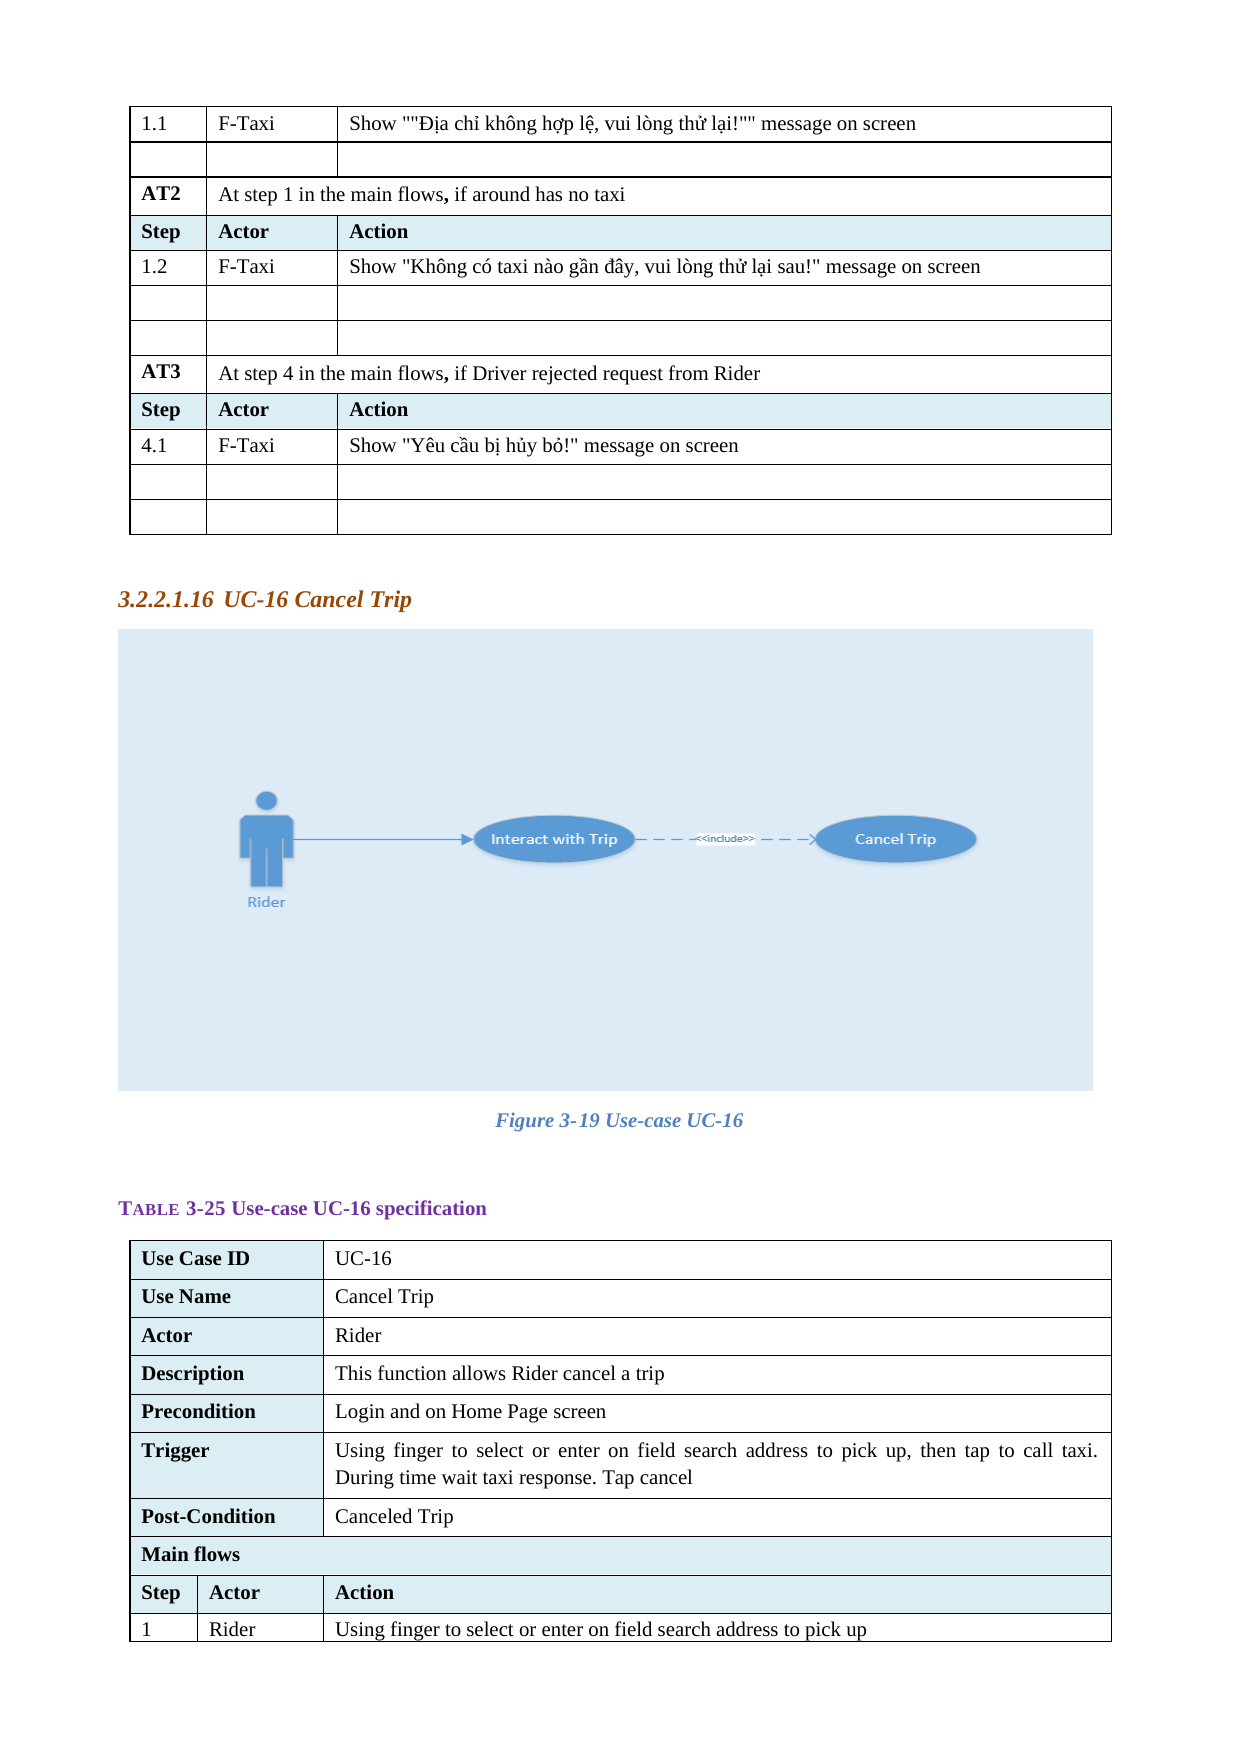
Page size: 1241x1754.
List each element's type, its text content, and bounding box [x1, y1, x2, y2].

table_header UC-16 [324, 1241, 1111, 1279]
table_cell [324, 1614, 1111, 1641]
table_cell Actor [131, 1318, 323, 1355]
table_cell Precondition [131, 1395, 323, 1432]
table_cell Using finger to select or enter on field search address to pick up, then tap to call taxi. During time wait taxi response. Tap cancel [324, 1433, 1111, 1498]
table_cell F-Taxi [207, 107, 337, 141]
table_cell Use Name [131, 1280, 323, 1317]
table_cell At step 1 in the main flows, if around has no taxi [207, 178, 1111, 215]
table_cell Description [131, 1356, 323, 1394]
table_cell [131, 143, 206, 176]
table_cell Step [131, 394, 206, 428]
table_cell Login and on Home Page screen [324, 1395, 1111, 1432]
picture [118, 629, 1094, 1091]
table_cell Action [338, 216, 1111, 250]
table_cell 1 [131, 1614, 197, 1641]
table_cell Rider [198, 1614, 323, 1641]
table_cell Step [131, 216, 206, 250]
table_cell AT2 [131, 178, 206, 215]
table_cell [207, 286, 337, 320]
table_cell Post-Condition [131, 1499, 323, 1536]
table_cell [131, 286, 206, 320]
table_cell [338, 143, 1111, 176]
subtitle UC-16 Cancel Trip [118, 586, 1122, 613]
table_cell Cancel Trip [324, 1280, 1111, 1317]
table_cell Step [131, 1576, 197, 1613]
table_cell This function allows Rider cancel a trip [324, 1356, 1111, 1394]
table_cell [338, 321, 1111, 355]
table_cell [207, 321, 337, 355]
table_cell [131, 321, 206, 355]
table_cell [338, 465, 1111, 498]
table_cell [207, 465, 337, 498]
table_cell Show "Không có taxi nào gần đây, vui lòng thử lại sau!" message on screen [338, 251, 1111, 285]
table_cell Action [324, 1576, 1111, 1613]
table_cell Trigger [131, 1433, 323, 1498]
table_cell Actor [207, 216, 337, 250]
table_cell Action [338, 394, 1111, 428]
table_cell F-Taxi [207, 430, 337, 464]
table_cell [207, 500, 337, 533]
table_cell [131, 465, 206, 498]
table_cell At step 4 in the main flows, if Driver rejected request from Rider [207, 356, 1111, 393]
table_cell [207, 143, 337, 176]
table_cell Rider [324, 1318, 1111, 1355]
table_cell Show ""Địa chỉ không hợp lệ, vui lòng thử lại!"" message on screen [338, 107, 1111, 141]
table_cell 1.1 [131, 107, 206, 141]
table_cell Canceled Trip [324, 1499, 1111, 1536]
table_cell [131, 500, 206, 533]
table_cell F-Taxi [207, 251, 337, 285]
table_cell 4.1 [131, 430, 206, 464]
table_header Use Case ID [131, 1241, 323, 1279]
table_cell [338, 500, 1111, 533]
table_cell Actor [198, 1576, 323, 1613]
table_cell [338, 286, 1111, 320]
table_cell Actor [207, 394, 337, 428]
table_cell AT3 [131, 356, 206, 393]
table_cell 1.2 [131, 251, 206, 285]
table_cell Show "Yêu cầu bị hủy bỏ!" message on screen [338, 430, 1111, 464]
table_cell Main flows [131, 1537, 1111, 1574]
